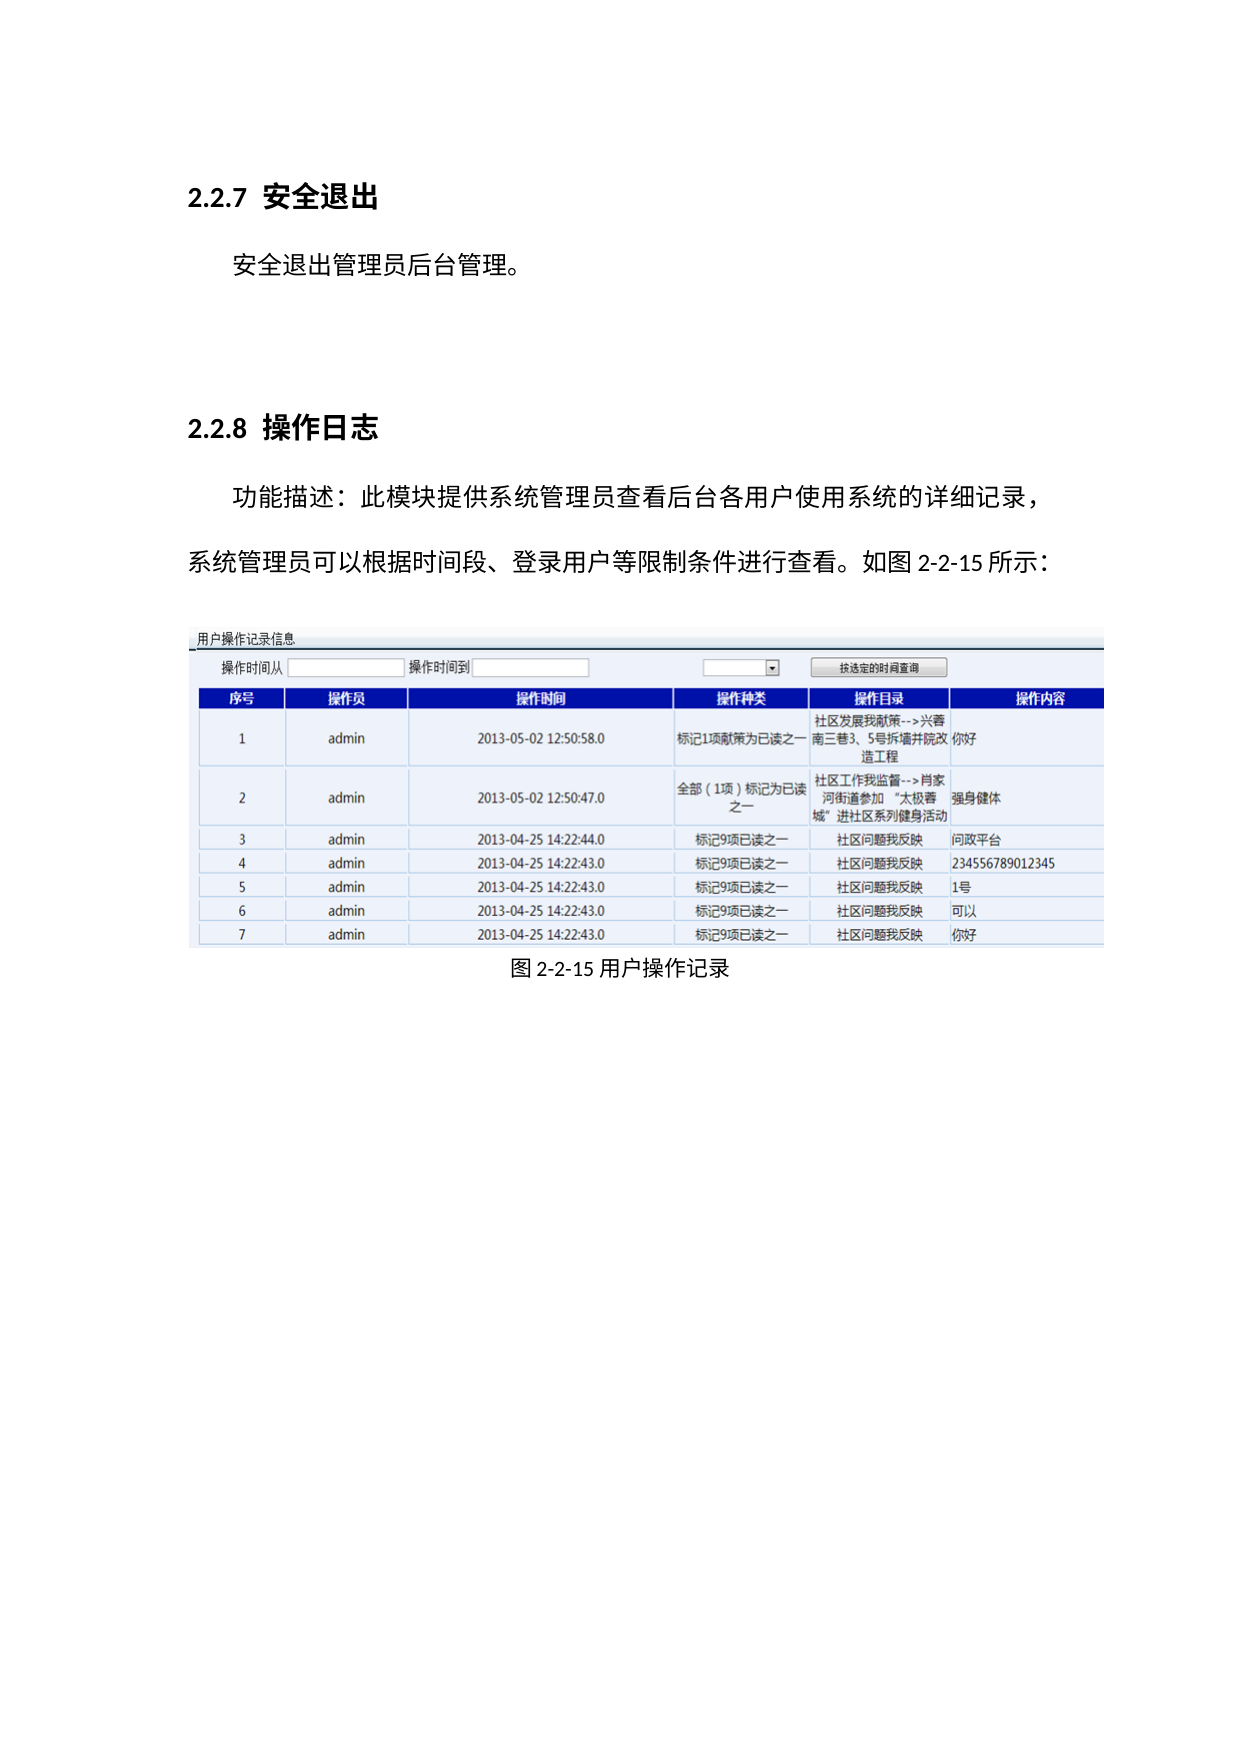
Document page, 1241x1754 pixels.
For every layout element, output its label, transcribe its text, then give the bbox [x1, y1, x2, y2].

text 安全退出管理员后台管理。 [187, 231, 1053, 296]
picture [187, 625, 1106, 950]
text 图2-2-15 用户操作记录 [187, 950, 1053, 983]
subtitle 安全退出 [187, 162, 1053, 227]
text 功能描述：此模块提供系统管理员查看后台各用户使用系统的详细记录，系统管理员可以根据时间段、登录用户等限制条件进行查看。如图2-2-15所示： [187, 463, 1053, 593]
subtitle 操作日志 [187, 394, 1053, 459]
